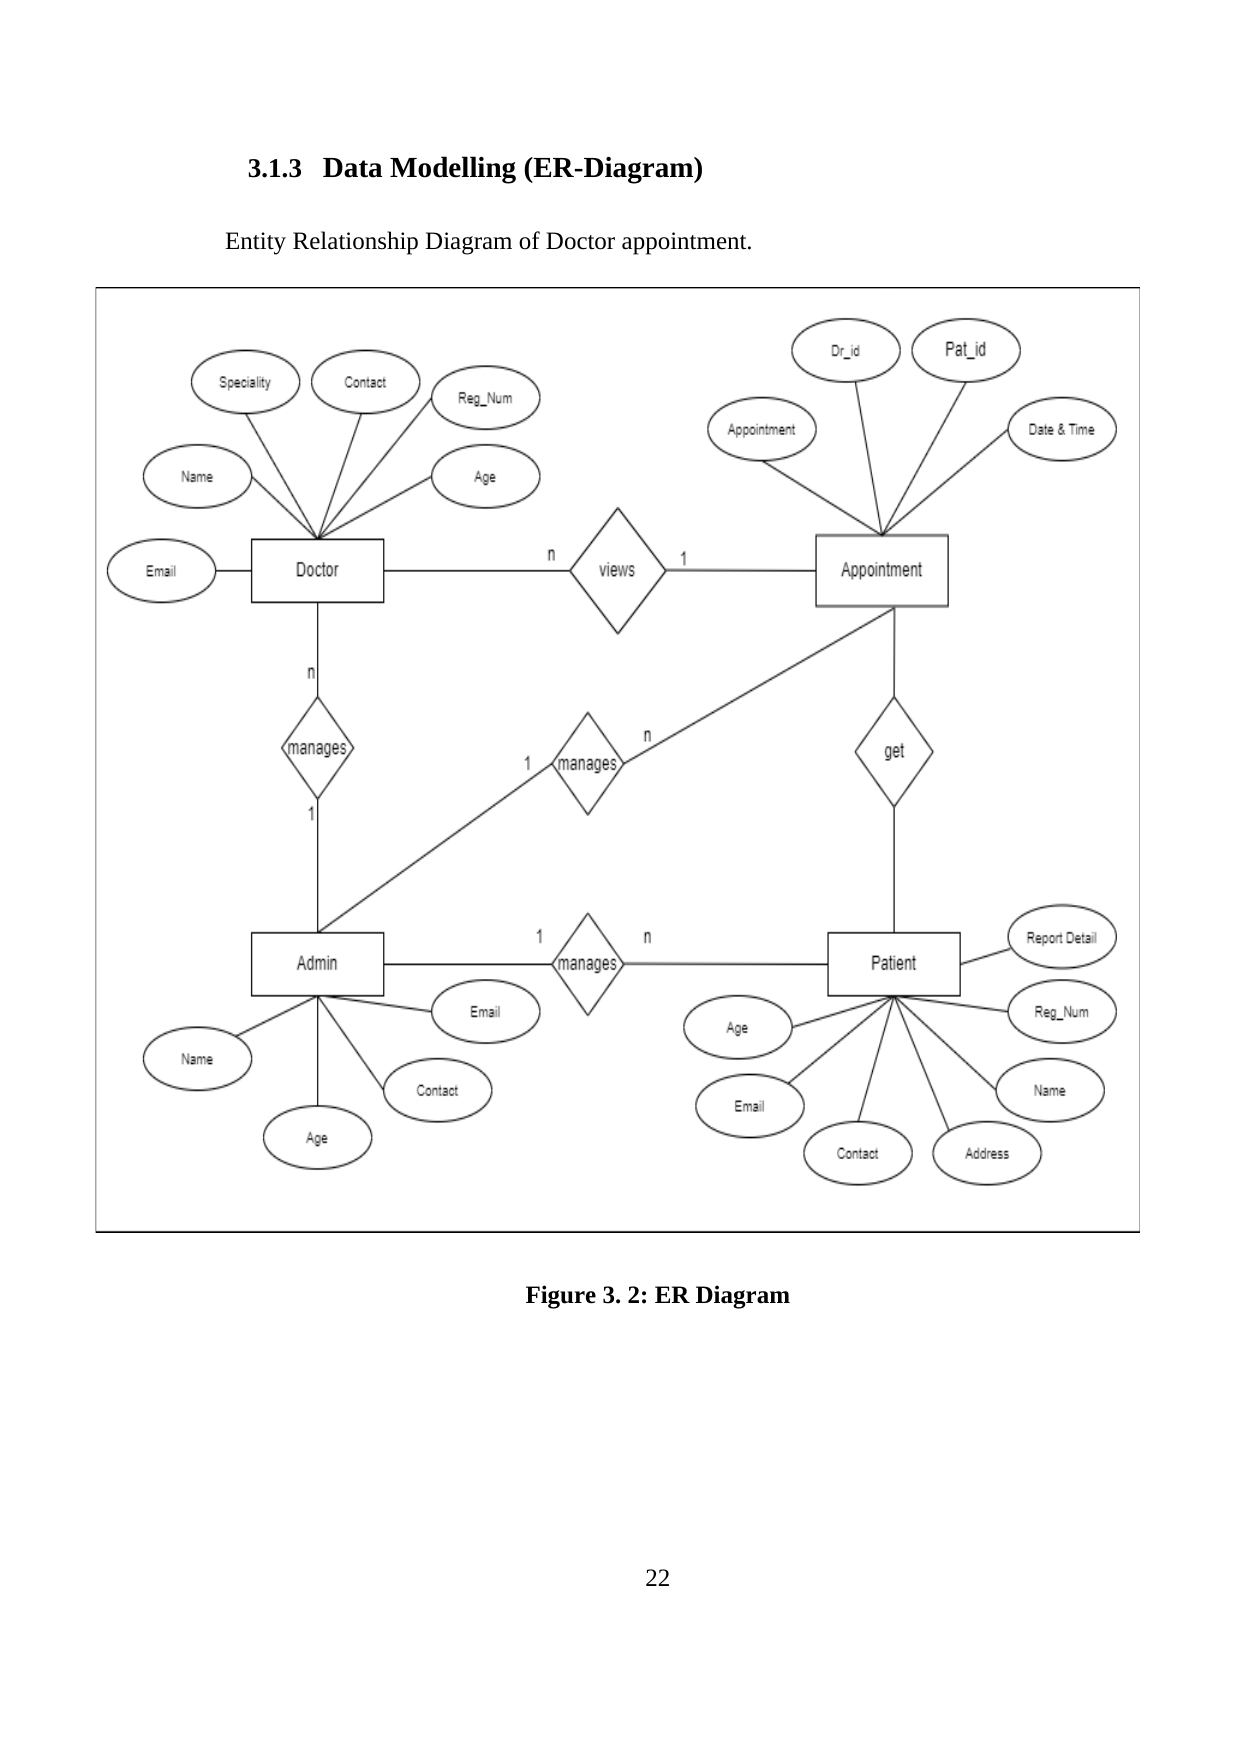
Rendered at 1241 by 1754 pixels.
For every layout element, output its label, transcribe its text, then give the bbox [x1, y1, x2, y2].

subtitle Data Modelling (ER-Diagram) [248, 150, 1090, 183]
picture [95, 287, 1140, 1233]
text Entity Relationship Diagram of Doctor appointment. [225, 226, 1090, 255]
